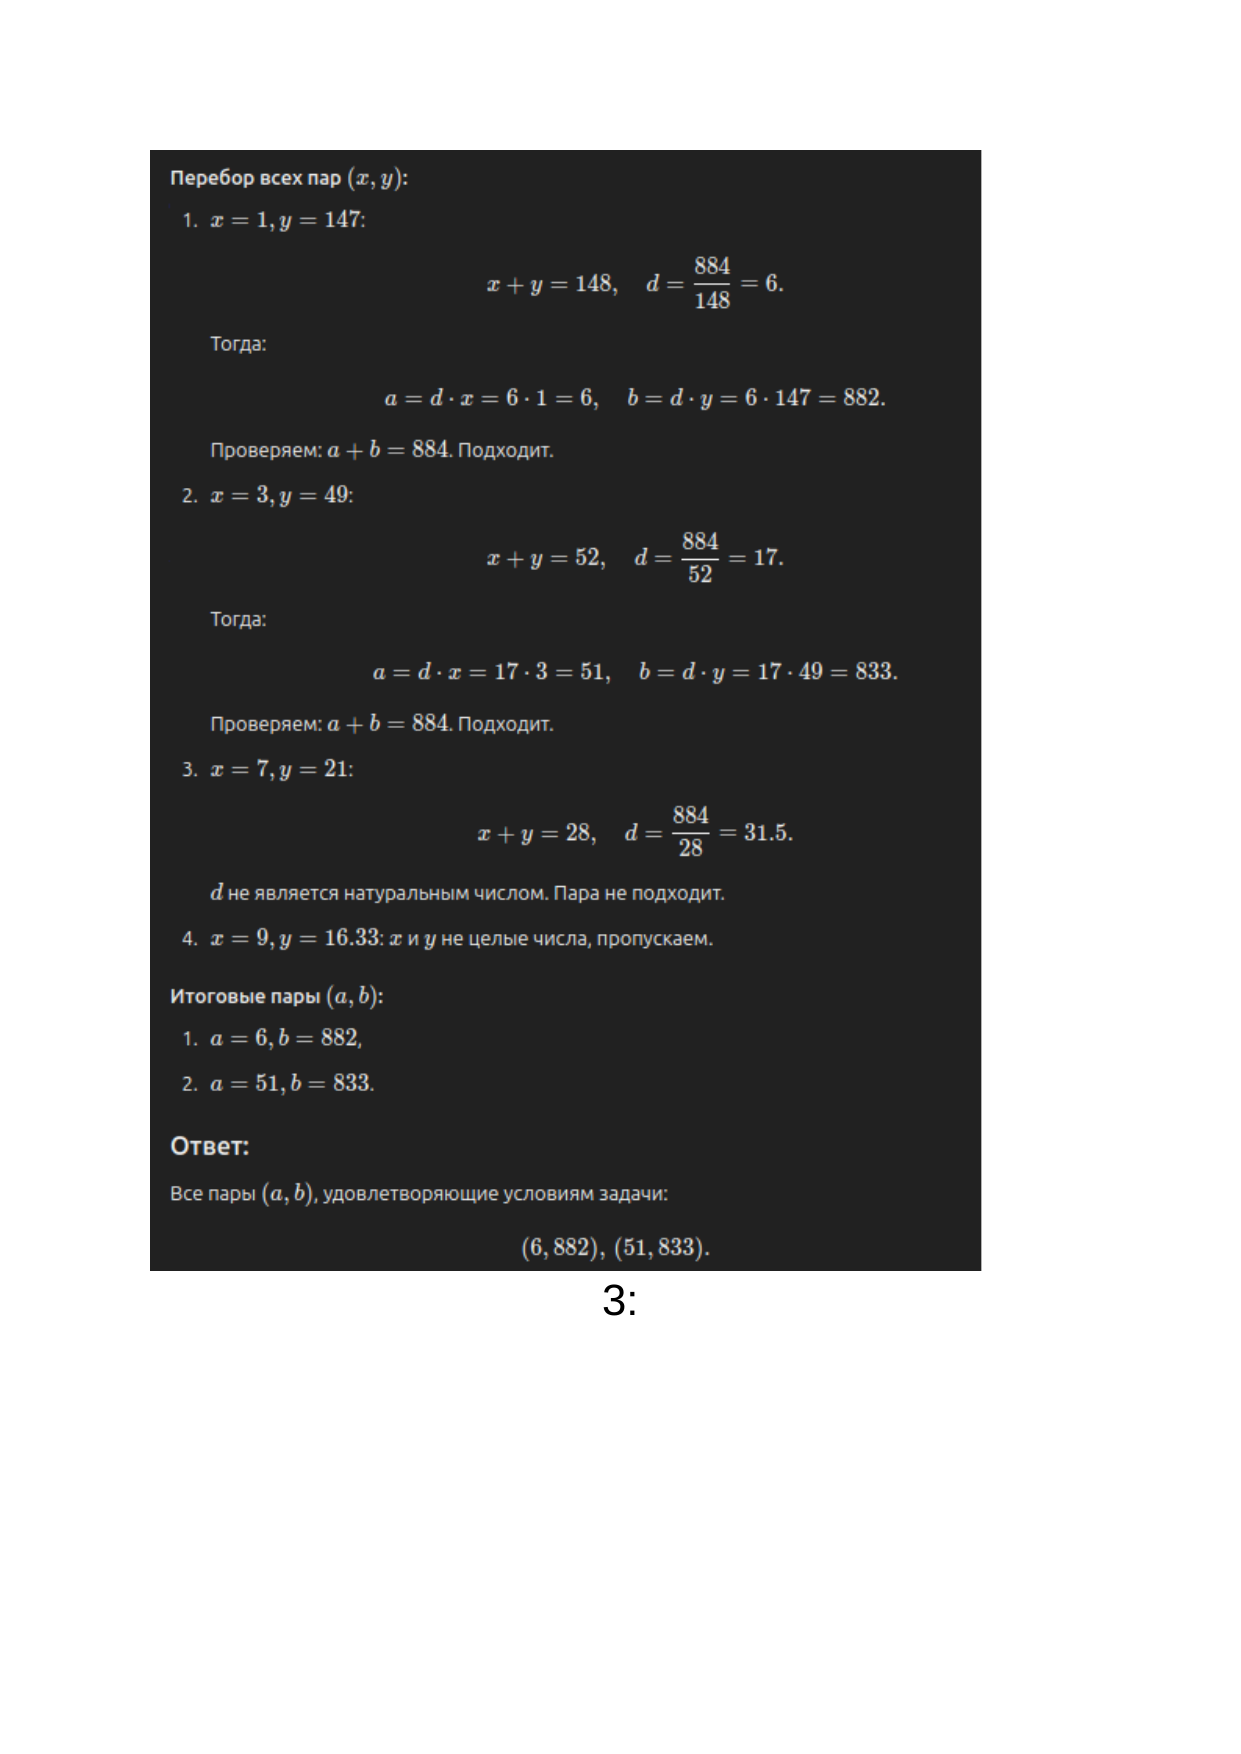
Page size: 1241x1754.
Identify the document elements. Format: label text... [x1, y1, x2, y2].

picture [150, 150, 982, 1271]
text 3: [150, 1274, 1090, 1324]
